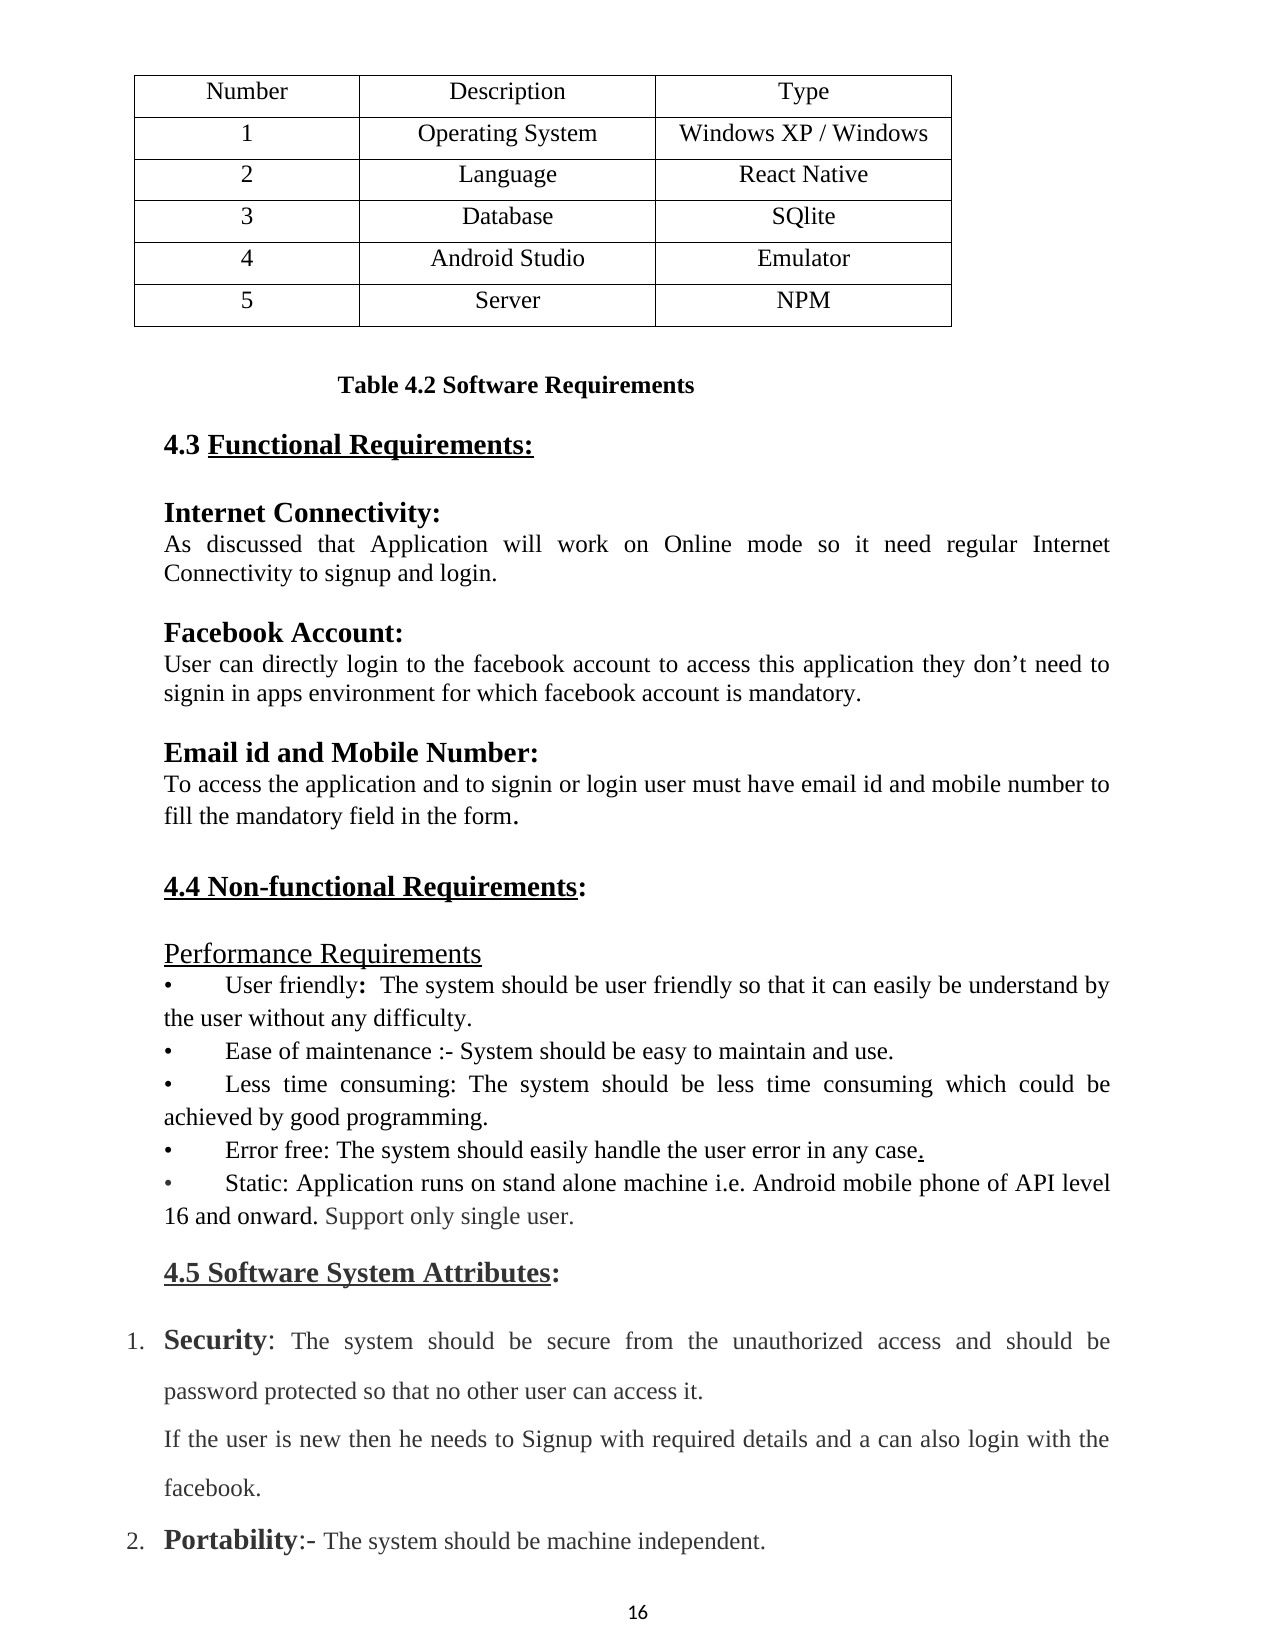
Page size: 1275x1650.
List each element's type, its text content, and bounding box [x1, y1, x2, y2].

list If the user is new then he needs to Signup with required details and a can also login with the facebook. [163, 1424, 1111, 1502]
table_cell Language [360, 160, 655, 200]
table_cell Windows XP / Windows [656, 118, 951, 158]
table_cell 5 [135, 285, 359, 326]
text User can directly login to the facebook account to access this application they don’t need to signin in apps environment for which facebook account is mandatory. [163, 649, 1111, 706]
text As discussed that Application will work on Online mode so it need regular Internet Connectivity to signup and login. [163, 529, 1111, 587]
list Ease of maintenance :- System should be easy to maintain and use. [163, 1036, 1111, 1065]
text 4.5 Software System Attributes: [163, 1255, 1111, 1288]
list Error free: The system should easily handle the user error in any case. [163, 1135, 1111, 1164]
list Security: The system should be secure from the unauthorized access and should be password protected so that no other user can access it. [126, 1322, 1111, 1404]
text 4.3 Functional Requirements: [163, 427, 1111, 461]
table_cell NPM [656, 285, 951, 326]
list Less time consuming: The system should be less time consuming which could be achieved by good programming. [163, 1069, 1111, 1131]
table_cell 1 [135, 118, 359, 158]
text Internet Connectivity: [163, 496, 1111, 529]
table_cell Database [360, 201, 655, 242]
list Static: Application runs on stand alone machine i.e. Android mobile phone of API level 16 and onward. Support only single user. [163, 1168, 1111, 1230]
table_cell Server [360, 285, 655, 326]
table_cell Android Studio [360, 243, 655, 284]
list Portability:- The system should be machine independent. [126, 1522, 1111, 1556]
text Performance Requirements [163, 936, 1111, 970]
table_cell React Native [656, 160, 951, 200]
text To access the application and to signin or login user must have email id and mobile number to fill the mandatory field in the form. [163, 769, 1111, 831]
table_header Description [360, 76, 655, 117]
table_header Type [656, 76, 951, 117]
table_cell 4 [135, 243, 359, 284]
table_header Number [135, 76, 359, 117]
table_cell SQlite [656, 201, 951, 242]
list User friendly: The system should be user friendly so that it can easily be understand by the user without any difficulty. [163, 970, 1111, 1032]
table_cell 2 [135, 160, 359, 200]
text 4.4 Non-functional Requirements: [163, 869, 1111, 903]
text Facebook Account: [163, 615, 1111, 649]
text Email id and Mobile Number: [163, 735, 1111, 769]
table_cell 3 [135, 201, 359, 242]
text Table 4.2 Software Requirements [75, 370, 1200, 398]
table_cell Emulator [656, 243, 951, 284]
table_cell Operating System [360, 118, 655, 158]
